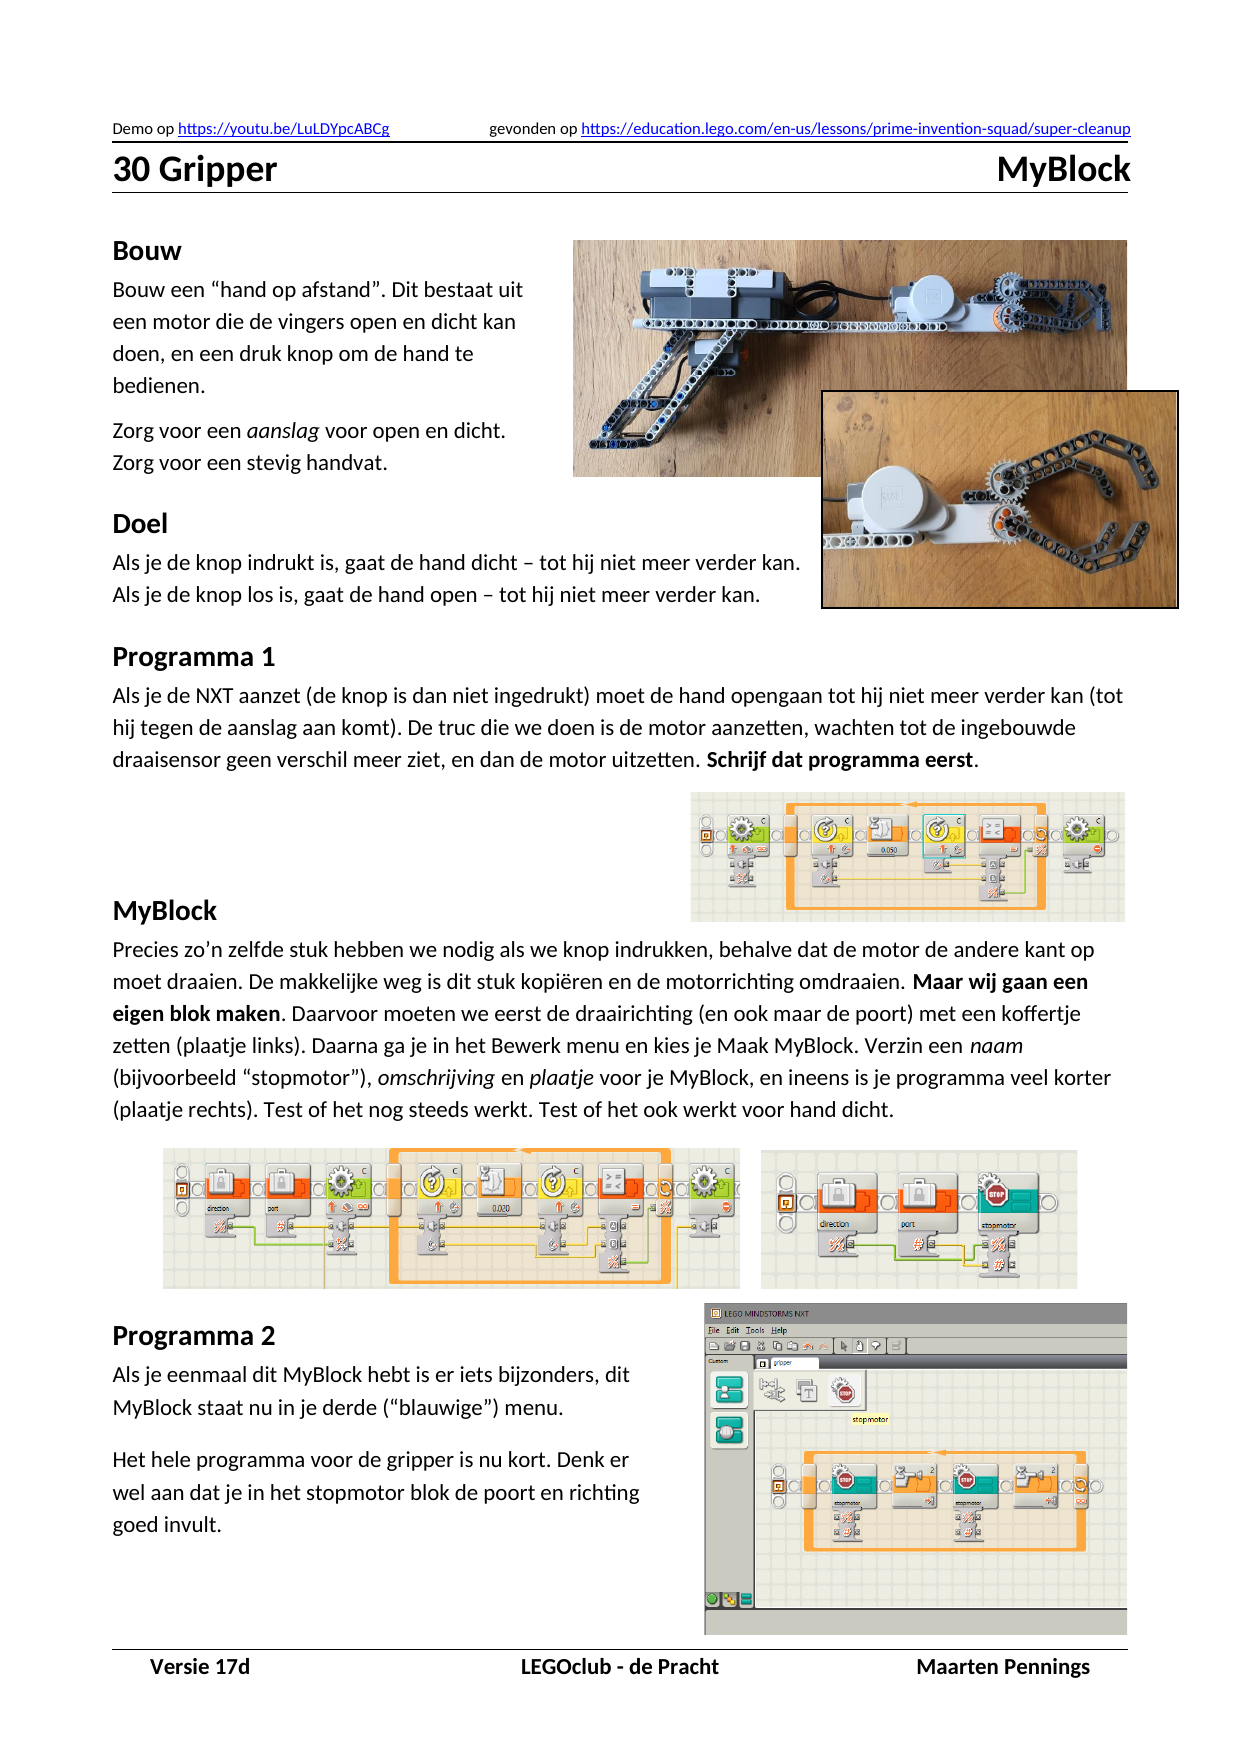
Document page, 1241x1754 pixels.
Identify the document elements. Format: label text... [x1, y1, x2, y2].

picture [823, 392, 1177, 607]
text Demo op https://youtu.be/LuLDYpcABCg gevonden op https://education.lego.com/en-us/lessons/prime-invention-squad/super-cleanup [112, 118, 1128, 138]
text MyBlock [112, 892, 1128, 927]
text Programma 1 [112, 638, 1128, 673]
text Als je de knop indrukt is, gaat de hand dicht – tot hij niet meer verder kan. Als je de knop los is, gaat de hand open – tot hij niet meer verder kan. [112, 548, 821, 608]
text Zorg voor een aanslag voor open en dicht. Zorg voor een stevig handvat. [112, 416, 555, 476]
picture [163, 1148, 741, 1289]
picture [704, 1303, 1128, 1635]
text Bouw een “hand op afstand”. Dit bestaat uit een motor die de vingers open en dicht kan doen, en een druk knop om de hand te bedienen. [112, 275, 555, 399]
text Het hele programma voor de gripper is nu kort. Denk er wel aan dat je in het stopmotor blok de poort en richting goed invult. [112, 1446, 658, 1538]
text Als je de NXT aanzet (de knop is dan niet ingedrukt) moet de hand opengaan tot hij niet meer verder kan (tot hij tegen de aanslag aan komt). De truc die we doen is de motor aanzetten, wachten tot de ingebouwde draaisensor geen verschil meer ziet, en dan de motor uitzetten. Schrijf dat programma eerst. [112, 681, 1128, 773]
picture [573, 240, 1128, 477]
text Als je eenmaal dit MyBlock hebt is er iets bijzonders, dit MyBlock staat nu in je derde (“blauwige”) menu. [112, 1360, 658, 1421]
picture [761, 1150, 1078, 1289]
text Precies zo’n zelfde stuk hebben we nodig als we knop indrukken, behalve dat de motor de andere kant op moet draaien. De makkelijke weg is dit stuk kopiëren en de motorrichting omdraaien. Maar wij gaan een eigen blok maken. Daarvoor moeten we eerst de draairichting (en ook maar de poort) met een koffertje zetten (plaatje links). Daarna ga je in het Bewerk menu en kies je Maak MyBlock. Verzin een naam (bijvoorbeeld “stopmotor”), omschrijving en plaatje voor je MyBlock, en ineens is je programma veel korter (plaatje rechts). Test of het nog steeds werkt. Test of het ook werkt voor hand dicht. [112, 935, 1128, 1124]
picture [690, 792, 1126, 922]
text Doel [112, 505, 821, 541]
text Programma 2 [112, 1317, 704, 1353]
text Bouw [112, 232, 1128, 267]
text 30 Gripper MyBlock [112, 143, 1128, 192]
